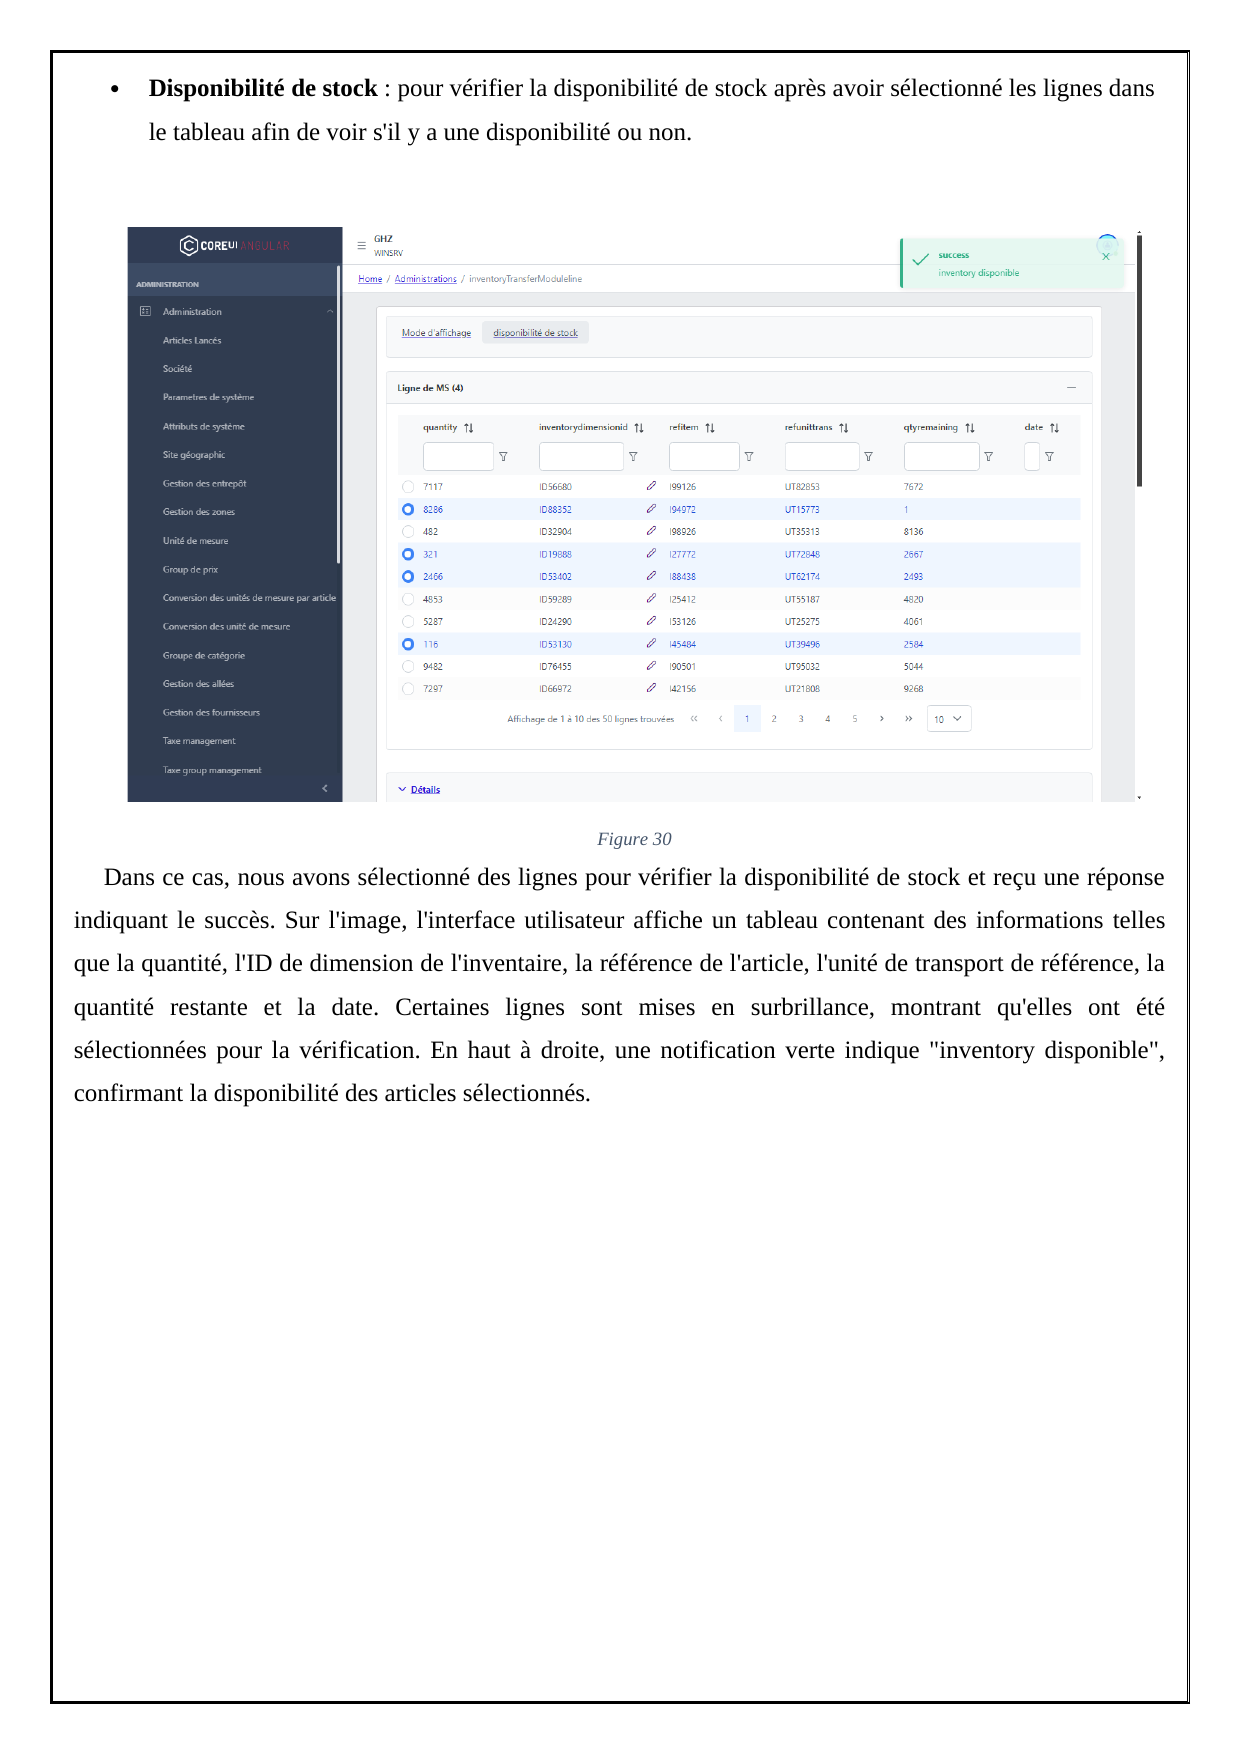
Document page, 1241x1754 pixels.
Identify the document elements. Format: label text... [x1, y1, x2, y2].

text Figure 30 [73, 828, 1167, 850]
picture [127, 227, 1143, 802]
text Dans ce cas, nous avons sélectionné des lignes pour vérifier la disponibilité de stock et reçu une réponse indiquant le succès. Sur l'image, l'interface utilisateur affiche un tableau contenant des informations telles que la quantité, l'ID de dimension de l'inventaire, la référence de l'article, l'unité de transport de référence, la quantité restante et la date. Certaines lignes sont mises en surbrillance, montrant qu'elles ont été sélectionnées pour la vérification. En haut à droite, une notification verte indique "inventory disponible", confirmant la disponibilité des articles sélectionnés. [73, 862, 1167, 1107]
list Disponibilité de stock : pour vérifier la disponibilité de stock après avoir sélectionné les lignes dans le tableau afin de voir s'il y a une disponibilité ou non. [111, 73, 1167, 145]
